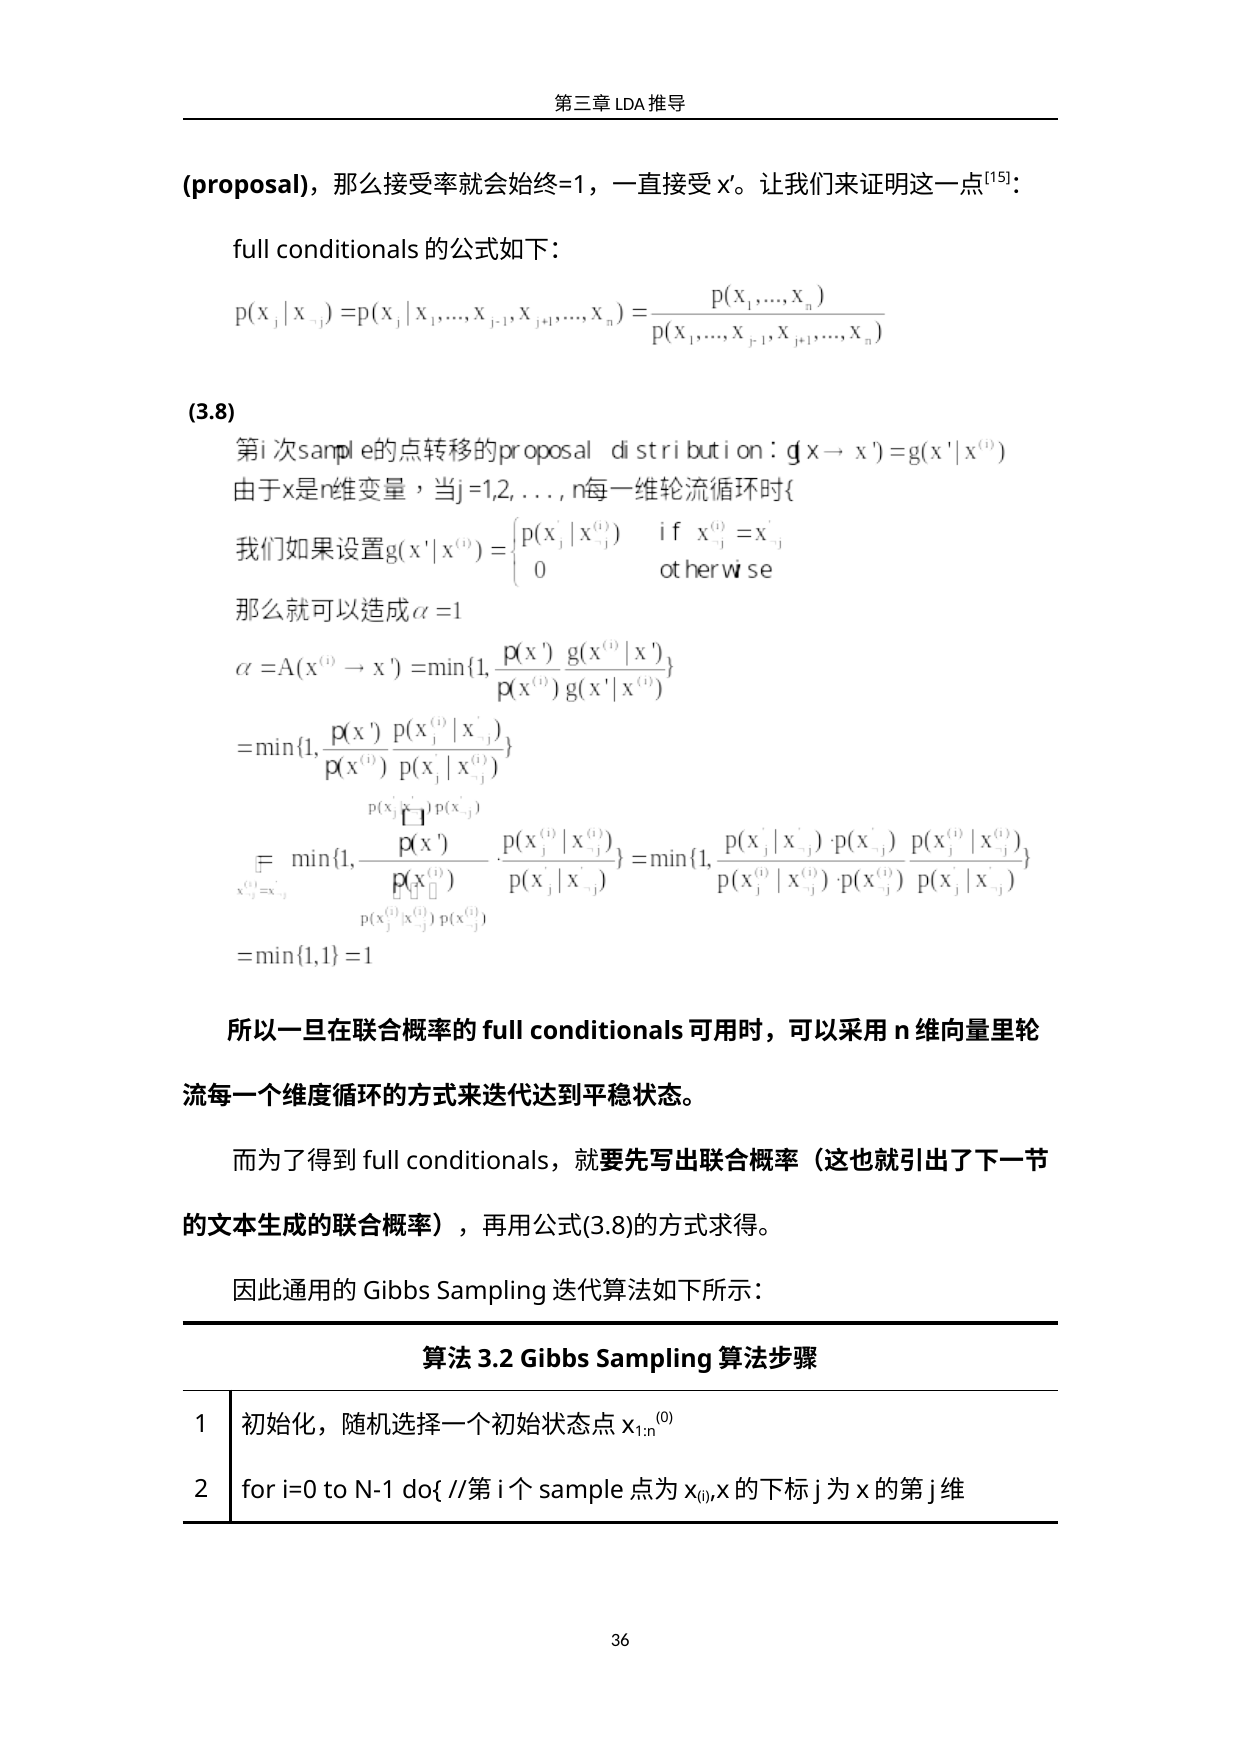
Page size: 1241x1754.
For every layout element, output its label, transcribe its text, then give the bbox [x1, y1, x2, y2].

text 所以一旦在联合概率的full conditionals可用时，可以采用n维向量里轮流每一个维度循环的方式来迭代达到平稳状态。 [183, 996, 1058, 1126]
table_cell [183, 1391, 229, 1521]
text full conditionals的公式如下： [183, 215, 1058, 280]
table_header 算法3.2 Gibbs Sampling算法步骤 [183, 1325, 1058, 1389]
text 因此通用的Gibbs Sampling迭代算法如下所示： [183, 1256, 1058, 1321]
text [183, 150, 1058, 215]
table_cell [232, 1391, 1058, 1521]
